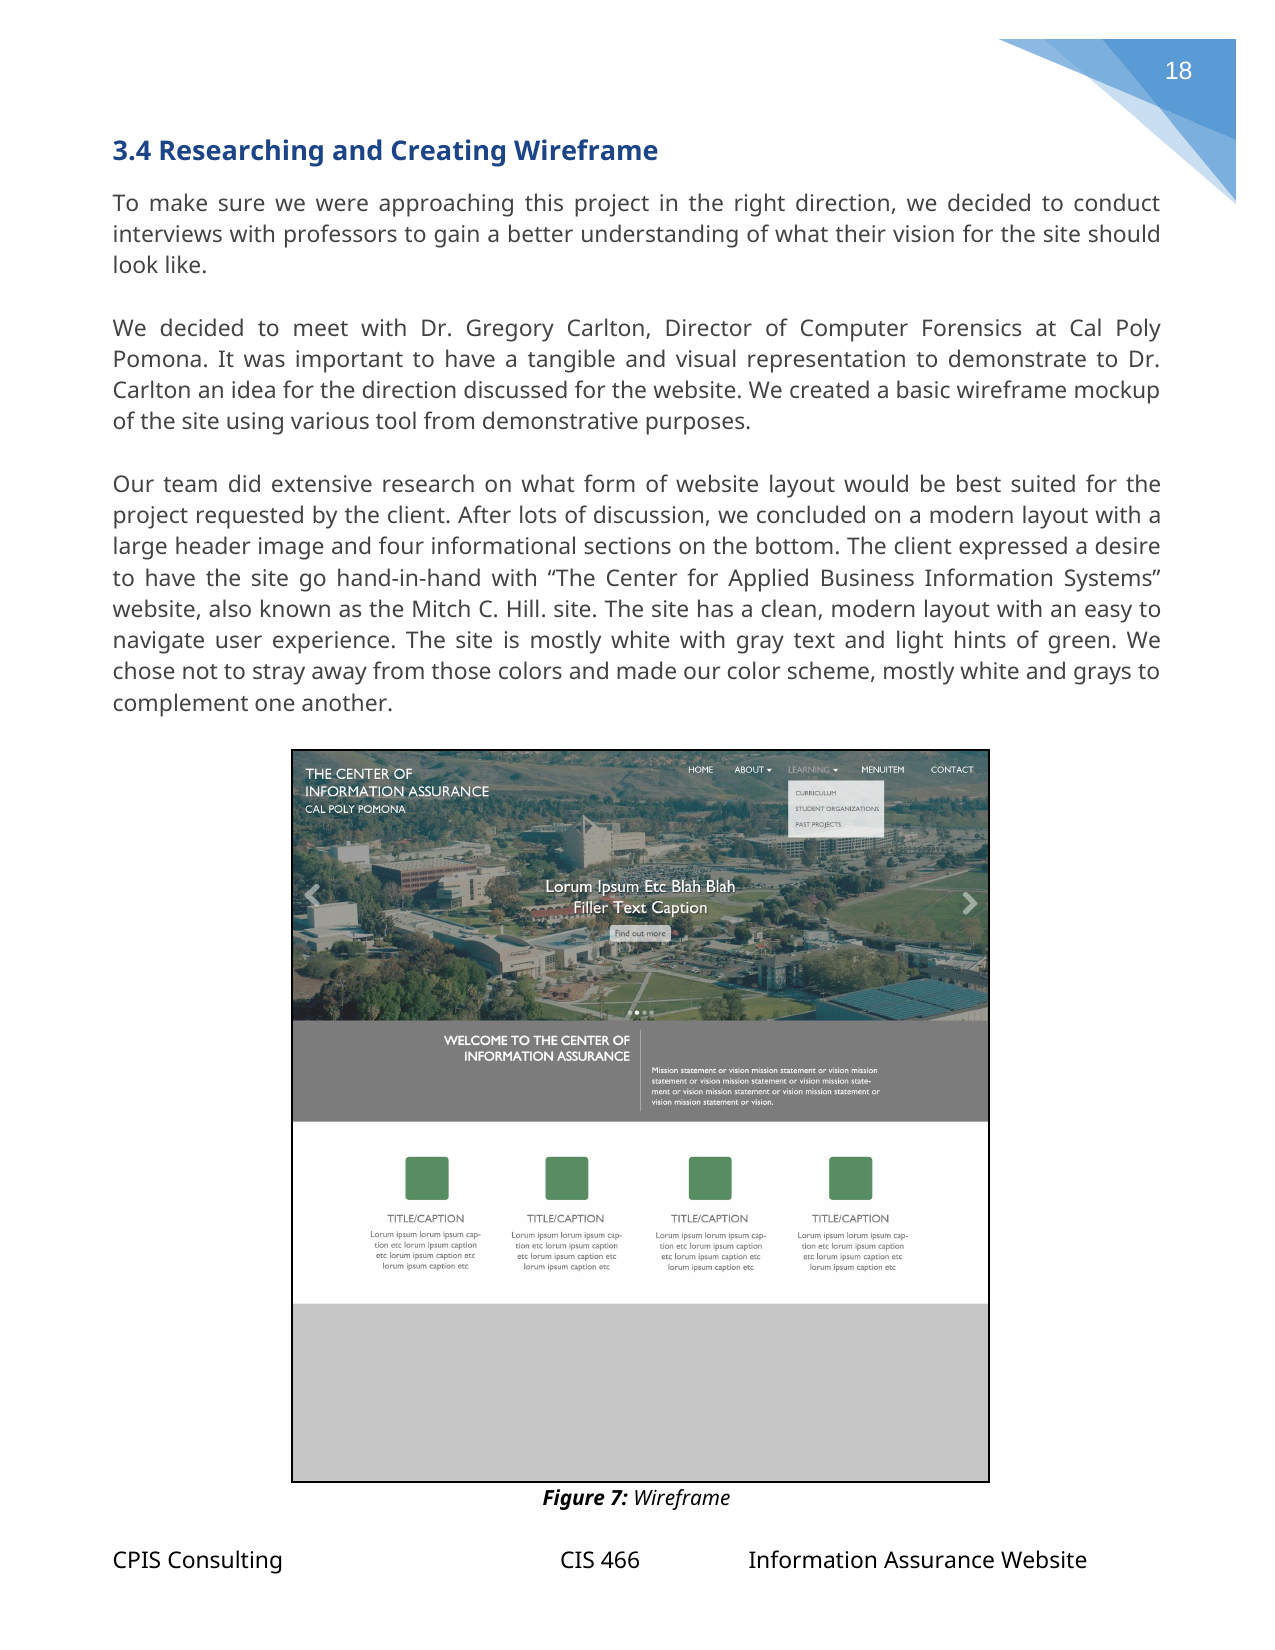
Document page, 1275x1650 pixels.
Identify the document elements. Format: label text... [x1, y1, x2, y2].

text Our team did extensive research on what form of website layout would be best suited for the project requested by the client. After lots of discussion, we concluded on a modern layout with a large header image and four informational sections on the bottom. The client expressed a desire to have the site go hand-in-hand with “The Center for Applied Business Information Systems” website, also known as the Mitch C. Hill. site. The site has a clean, modern layout with an easy to navigate user experience. The site is mostly white with gray text and light hints of green. We chose not to stray away from those colors and made our color scheme, mostly white and grays to complement one another. [112, 468, 1162, 718]
picture [997, 39, 1236, 205]
text 3.4 Researching and Creating Wireframe [112, 131, 1162, 168]
text Figure 7: Wireframe [112, 1483, 1162, 1511]
picture [293, 751, 988, 1481]
text To make sure we were approaching this project in the right direction, we decided to conduct interviews with professors to gain a better understanding of what their vision for the site should look like. [112, 187, 1162, 280]
text We decided to meet with Dr. Gregory Carlton, Director of Computer Forensics at Cal Poly Pomona. It was important to have a tangible and visual representation to demonstrate to Dr. Carlton an idea for the direction discussed for the website. We created a basic wireframe mockup of the site using various tool from demonstrative purposes. [112, 312, 1162, 437]
